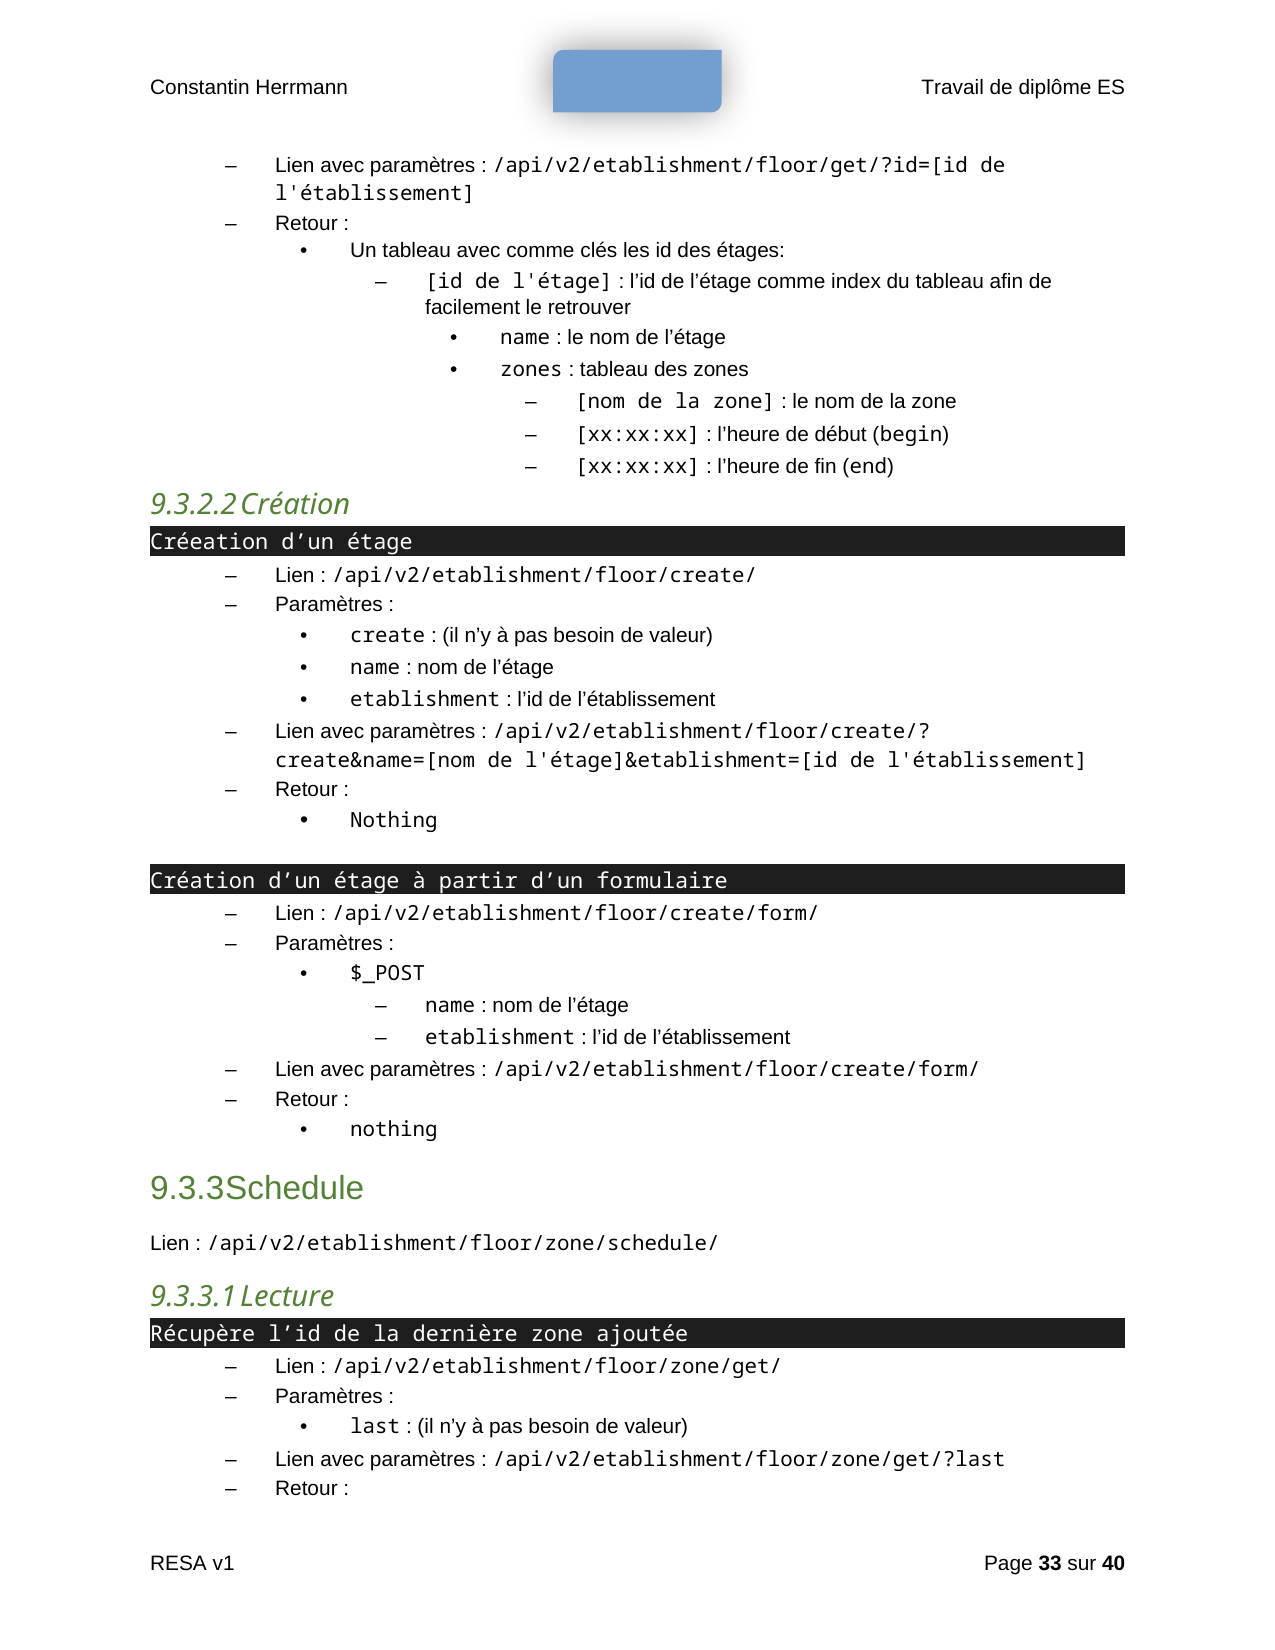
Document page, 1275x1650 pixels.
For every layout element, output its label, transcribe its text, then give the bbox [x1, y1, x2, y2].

text last : (il n’y à pas besoin de valeur) [300, 1412, 1125, 1440]
subtitle Schedule [150, 1168, 1125, 1206]
list Lien avec paramètres : /api/v2/etablishment/floor/zone/get/?last [225, 1444, 1125, 1472]
list Lien : /api/v2/etablishment/floor/create/form/ [225, 898, 1125, 927]
list Retour : [225, 1087, 1125, 1111]
text Lien : /api/v2/etablishment/floor/zone/schedule/ [150, 1228, 1125, 1257]
list [xx:xx:xx] : l’heure de fin (end) [525, 451, 1125, 479]
list Retour : [225, 211, 1125, 234]
list [id de l'étage] : l’id de l’étage comme index du tableau afin de facilement le retrouver [375, 266, 1125, 318]
text Un tableau avec comme clés les id des étages: [300, 238, 1125, 262]
text Créeation d’un étage [150, 526, 1125, 556]
list name : nom de l’étage [375, 990, 1125, 1019]
text Récupère l’id de la dernière zone ajoutée [150, 1318, 1125, 1348]
text Création d’un étage à partir d’un formulaire [150, 864, 1125, 894]
list Retour : [225, 1476, 1125, 1500]
list Lien avec paramètres : /api/v2/etablishment/floor/get/?id=[id de l'établissement] [225, 150, 1125, 207]
list Paramètres : [225, 1384, 1125, 1408]
list [nom de la zone] : le nom de la zone [525, 387, 1125, 415]
text create : (il n’y à pas besoin de valeur) [300, 620, 1125, 648]
list name : le nom de l’étage [450, 322, 1125, 351]
list Lien avec paramètres : /api/v2/etablishment/floor/create/?create&name=[nom de l'étage]&etablishment=[id de l'établissement] [225, 716, 1125, 773]
list Paramètres : [225, 930, 1125, 954]
list Lien avec paramètres : /api/v2/etablishment/floor/create/form/ [225, 1054, 1125, 1083]
list Retour : [225, 777, 1125, 801]
subtitle Lecture [150, 1275, 1125, 1315]
list etablishment : l’id de l’établissement [375, 1022, 1125, 1051]
text $_POST [300, 958, 1125, 986]
subtitle Création [150, 483, 1125, 523]
list zones : tableau des zones [450, 354, 1125, 383]
list Lien : /api/v2/etablishment/floor/create/ [225, 560, 1125, 588]
text name : nom de l’étage [300, 652, 1125, 680]
text etablishment : l’id de l’établissement [300, 684, 1125, 713]
text nothing [300, 1114, 1125, 1143]
list [xx:xx:xx] : l’heure de début (begin) [525, 419, 1125, 447]
list Paramètres : [225, 592, 1125, 616]
text Nothing [300, 805, 1125, 833]
list Lien : /api/v2/etablishment/floor/zone/get/ [225, 1352, 1125, 1380]
